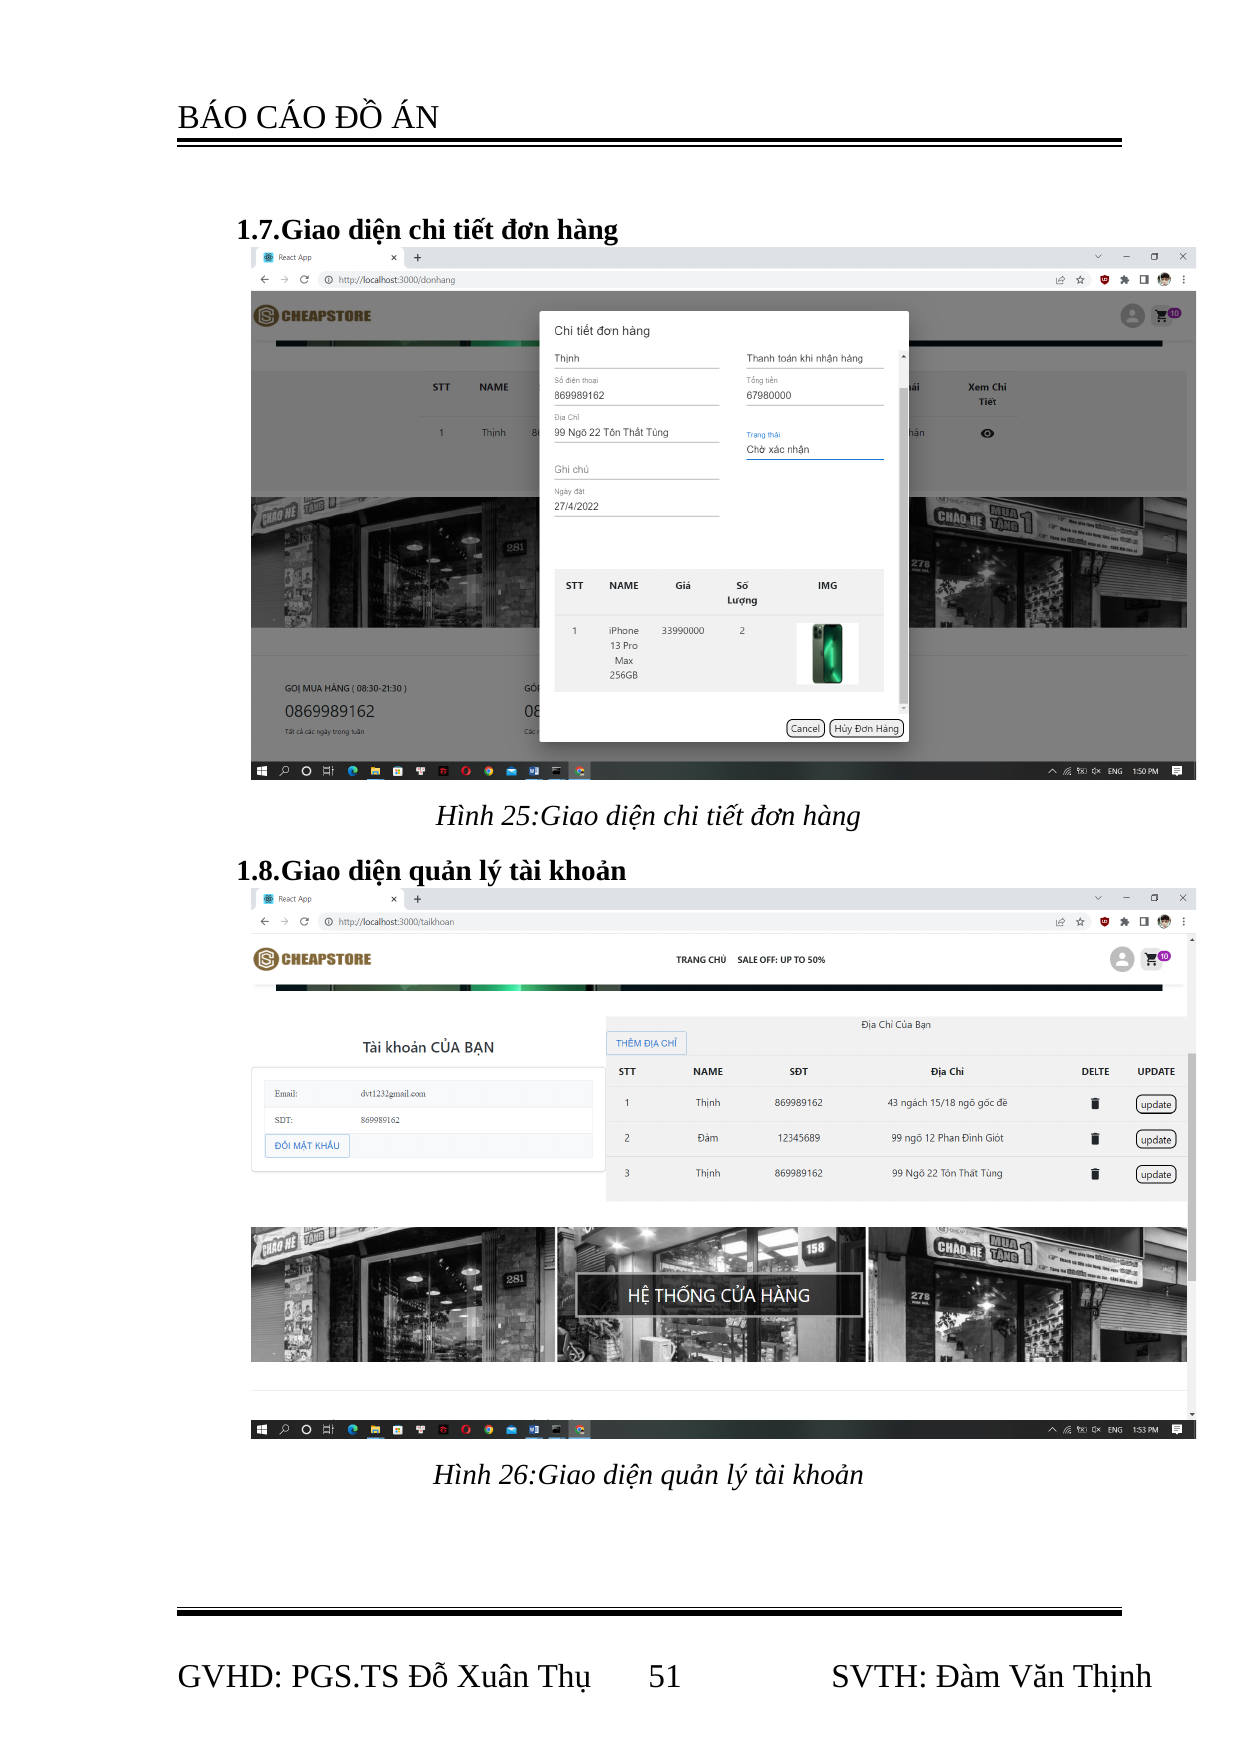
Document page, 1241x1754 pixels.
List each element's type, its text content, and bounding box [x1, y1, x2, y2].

picture [251, 247, 1197, 780]
list Giao diện quản lý tài khoản [236, 853, 1122, 886]
text Hình 25:Giao diện chi tiết đơn hàng [177, 798, 1122, 832]
text Hình 26:Giao diện quản lý tài khoản [177, 1457, 1122, 1491]
picture [251, 888, 1197, 1439]
list Giao diện chi tiết đơn hàng [236, 212, 1122, 246]
